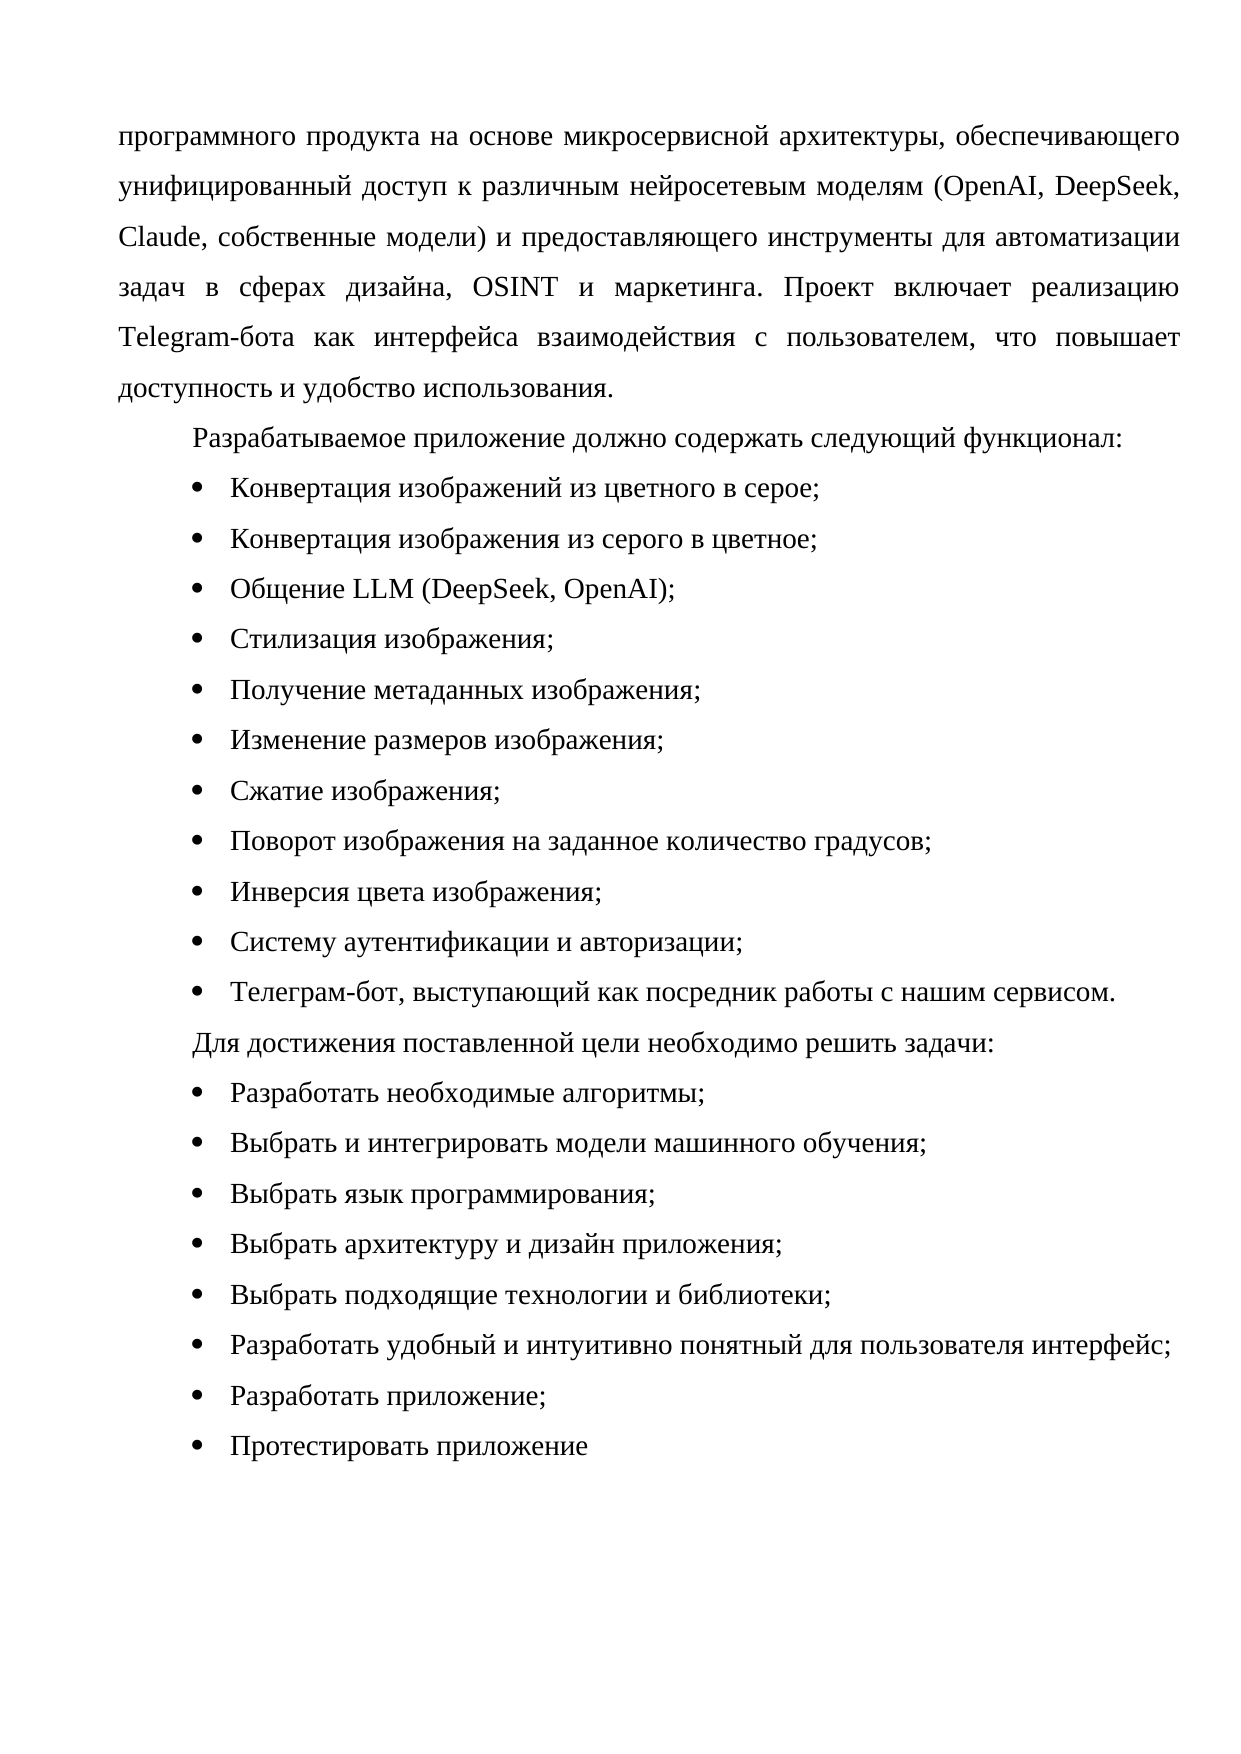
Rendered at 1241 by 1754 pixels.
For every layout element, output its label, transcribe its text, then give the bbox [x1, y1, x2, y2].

list Разработать удобный и интуитивно понятный для пользователя интерфейс; [118, 1327, 1181, 1361]
list Выбрать язык программирования; [118, 1176, 1181, 1210]
list Поворот изображения на заданное количество градусов; [118, 823, 1181, 857]
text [118, 118, 1181, 403]
list Протестировать приложение [118, 1428, 1181, 1462]
text Для достижения поставленной цели необходимо решить задачи: [118, 1025, 1181, 1058]
list Разработать приложение; [118, 1378, 1181, 1411]
list Конвертация изображений из цветного в серое; [118, 470, 1181, 504]
list Разработать необходимые алгоритмы; [118, 1075, 1181, 1109]
list Инверсия цвета изображения; [118, 874, 1181, 907]
list Систему аутентификации и авторизации; [118, 924, 1181, 958]
list Изменение размеров изображения; [118, 722, 1181, 756]
list Получение метаданных изображения; [118, 672, 1181, 706]
list Общение LLM (DeepSeek, OpenAI); [118, 571, 1181, 605]
list Телеграм-бот, выступающий как посредник работы с нашим сервисом. [118, 974, 1181, 1008]
list Выбрать подходящие технологии и библиотеки; [118, 1277, 1181, 1311]
list Стилизация изображения; [118, 622, 1181, 655]
list Выбрать и интегрировать модели машинного обучения; [118, 1126, 1181, 1159]
list Выбрать архитектуру и дизайн приложения; [118, 1226, 1181, 1260]
list Сжатие изображения; [118, 773, 1181, 806]
text Разрабатываемое приложение должно содержать следующий функционал: [118, 420, 1181, 453]
list Конвертация изображения из серого в цветное; [118, 521, 1181, 554]
